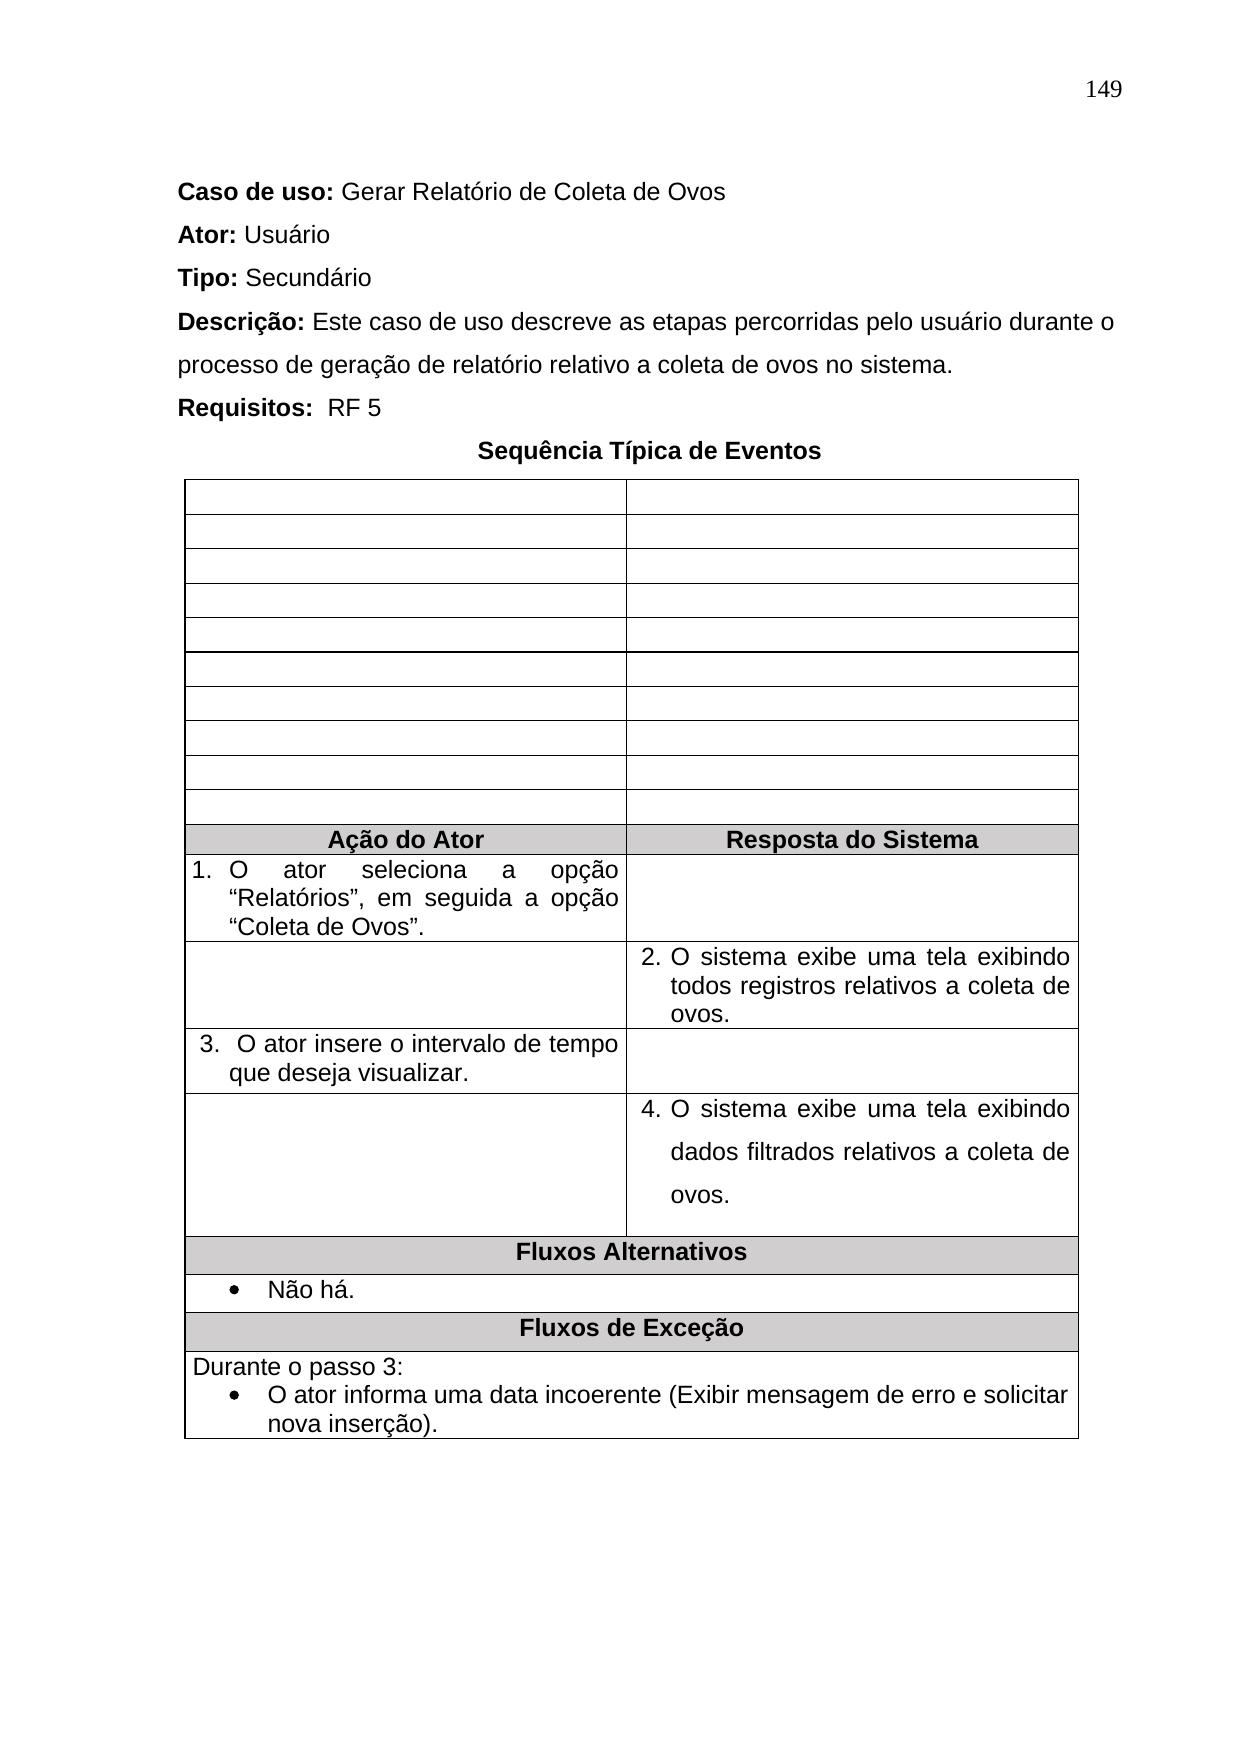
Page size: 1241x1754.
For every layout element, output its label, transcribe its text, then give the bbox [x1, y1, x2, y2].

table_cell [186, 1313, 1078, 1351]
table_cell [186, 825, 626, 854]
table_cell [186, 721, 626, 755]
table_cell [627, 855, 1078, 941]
text Tipo: Secundário [177, 263, 1122, 292]
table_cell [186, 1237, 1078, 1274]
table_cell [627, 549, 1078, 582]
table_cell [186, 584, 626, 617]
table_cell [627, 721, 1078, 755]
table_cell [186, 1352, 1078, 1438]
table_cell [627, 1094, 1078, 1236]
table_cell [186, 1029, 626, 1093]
text Caso de uso: Gerar Relatório de Coleta de Ovos [177, 177, 1122, 206]
text Sequência Típica de Eventos [177, 436, 1122, 465]
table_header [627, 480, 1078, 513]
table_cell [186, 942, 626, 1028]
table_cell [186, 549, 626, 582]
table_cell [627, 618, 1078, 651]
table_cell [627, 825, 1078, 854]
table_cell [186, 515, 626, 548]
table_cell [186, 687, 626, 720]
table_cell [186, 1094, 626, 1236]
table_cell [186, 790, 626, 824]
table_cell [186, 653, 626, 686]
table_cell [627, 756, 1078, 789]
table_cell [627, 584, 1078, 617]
text Ator: Usuário [177, 220, 1122, 249]
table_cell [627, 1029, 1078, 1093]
text Requisitos: RF 5 [177, 393, 1122, 422]
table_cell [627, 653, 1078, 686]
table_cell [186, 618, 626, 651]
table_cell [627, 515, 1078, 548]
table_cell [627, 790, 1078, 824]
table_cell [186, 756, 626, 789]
text Descrição: Este caso de uso descreve as etapas percorridas pelo usuário durante o processo de geração de relatório relativo a coleta de ovos no sistema. [177, 307, 1122, 378]
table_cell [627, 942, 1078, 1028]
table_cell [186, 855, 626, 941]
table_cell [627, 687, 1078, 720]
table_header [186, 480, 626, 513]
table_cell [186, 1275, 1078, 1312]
